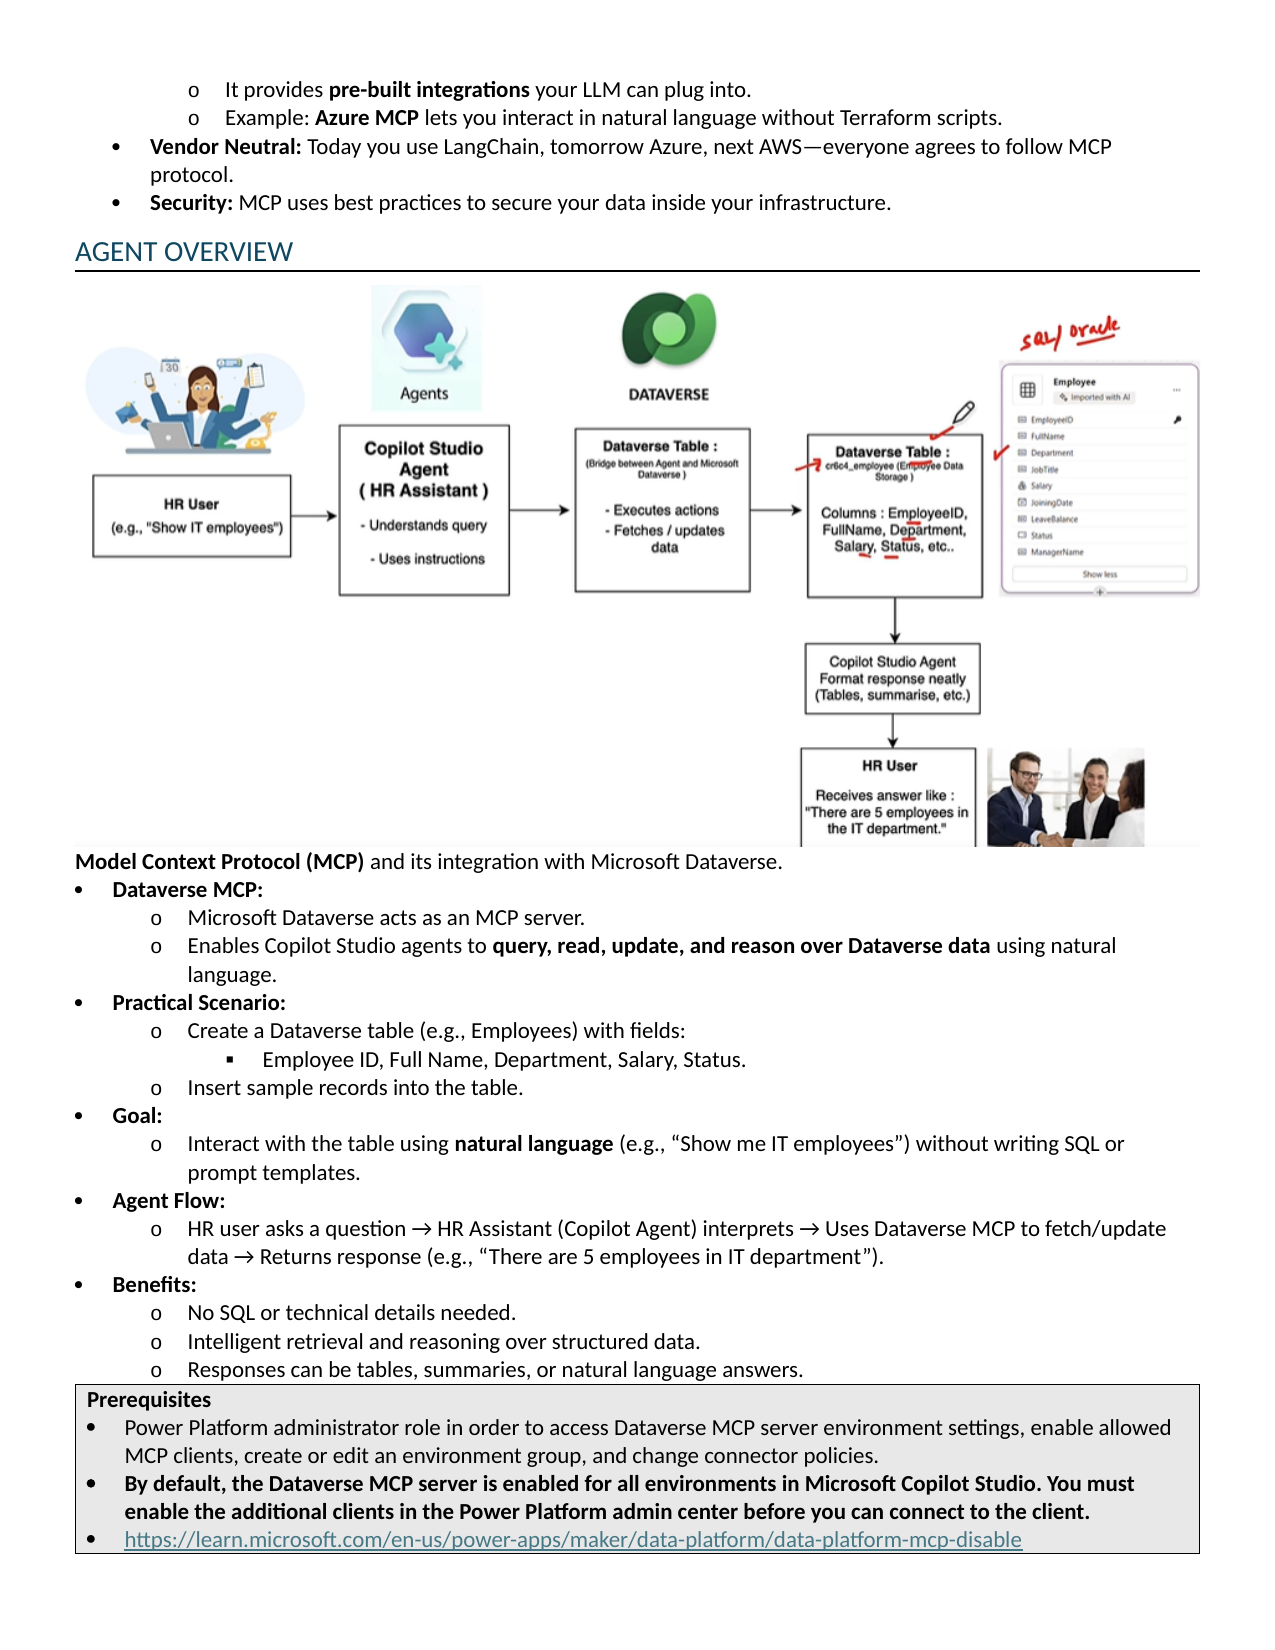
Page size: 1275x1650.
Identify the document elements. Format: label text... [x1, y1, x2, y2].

list Benefits: [75, 1270, 1200, 1298]
list Interact with the table using natural language (e.g., “Show me IT employees”) without writing SQL or prompt templates. [150, 1129, 1200, 1186]
list Security: MCP uses best practices to secure your data inside your infrastructure. [112, 188, 1200, 216]
list Practical Scenario: [75, 988, 1200, 1016]
table_header Prerequisites Power Platform administrator role in order to access Dataverse MCP server environment settings, enable allowed MCP clients, create or edit an environment group, and change connector policies. By default, the Dataverse MCP server is enabled for all environments in Microsoft Copilot Studio. You must enable the additional clients in the Power Platform admin center before you can connect to the client. https://learn.microsoft.com/en-us/power-apps/maker/data-platform/data-platform-mcp-disable [76, 1385, 1199, 1553]
list No SQL or technical details needed. [150, 1298, 1200, 1327]
list Microsoft Dataverse acts as an MCP server. [150, 903, 1200, 932]
list Insert sample records into the table. [150, 1073, 1200, 1101]
list Goal: [75, 1101, 1200, 1129]
list HR user asks a question → HR Assistant (Copilot Agent) interprets → Uses Dataverse MCP to fetch/update data → Returns response (e.g., “There are 5 employees in IT department”). [150, 1214, 1200, 1270]
list Enables Copilot Studio agents to query, read, update, and reason over Dataverse data using natural language. [150, 932, 1200, 988]
list Example: Azure MCP lets you interact in natural language without Terraform scripts. [187, 103, 1200, 132]
subtitle AGENT OVERVIEW [75, 233, 1200, 270]
list Intelligent retrieval and reasoning over structured data. [150, 1327, 1200, 1356]
picture [75, 285, 1200, 847]
list Agent Flow: [75, 1186, 1200, 1214]
list Responses can be tables, summaries, or natural language answers. [150, 1356, 1200, 1384]
list Dataverse MCP: [75, 875, 1200, 903]
list Employee ID, Full Name, Department, Salary, Status. [225, 1045, 1200, 1073]
list Vendor Neutral: Today you use LangChain, tomorrow Azure, next AWS—everyone agrees to follow MCP protocol. [112, 132, 1200, 188]
list Create a Dataverse table (e.g., Employees) with fields: [150, 1016, 1200, 1045]
list It provides pre-built integrations your LLM can plug into. [187, 75, 1200, 103]
text Model Context Protocol (MCP) and its integration with Microsoft Dataverse. [75, 847, 1200, 875]
